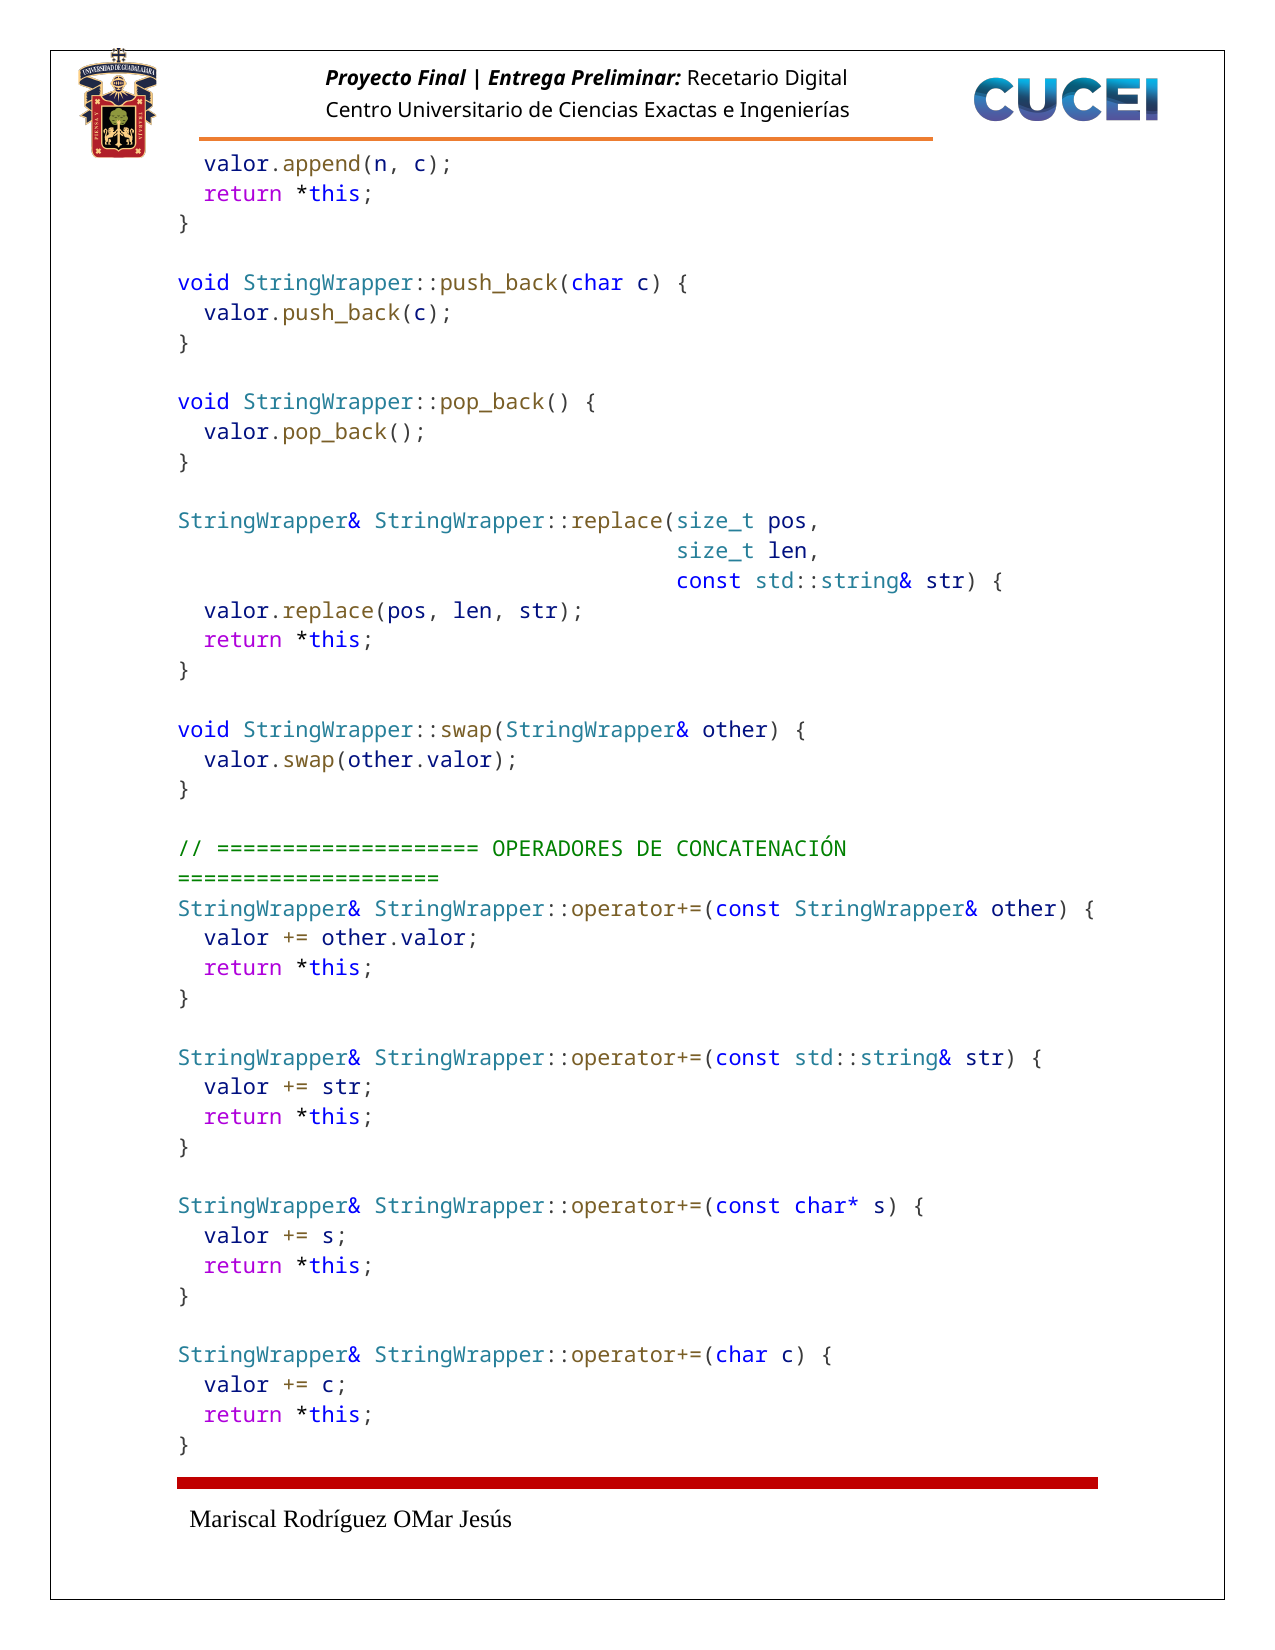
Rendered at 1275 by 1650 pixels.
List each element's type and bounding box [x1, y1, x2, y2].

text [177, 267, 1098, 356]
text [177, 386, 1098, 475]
picture [78, 48, 157, 158]
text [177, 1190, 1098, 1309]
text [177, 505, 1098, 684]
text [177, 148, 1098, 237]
picture [967, 64, 1191, 123]
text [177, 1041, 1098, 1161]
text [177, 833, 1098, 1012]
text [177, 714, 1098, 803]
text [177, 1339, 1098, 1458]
